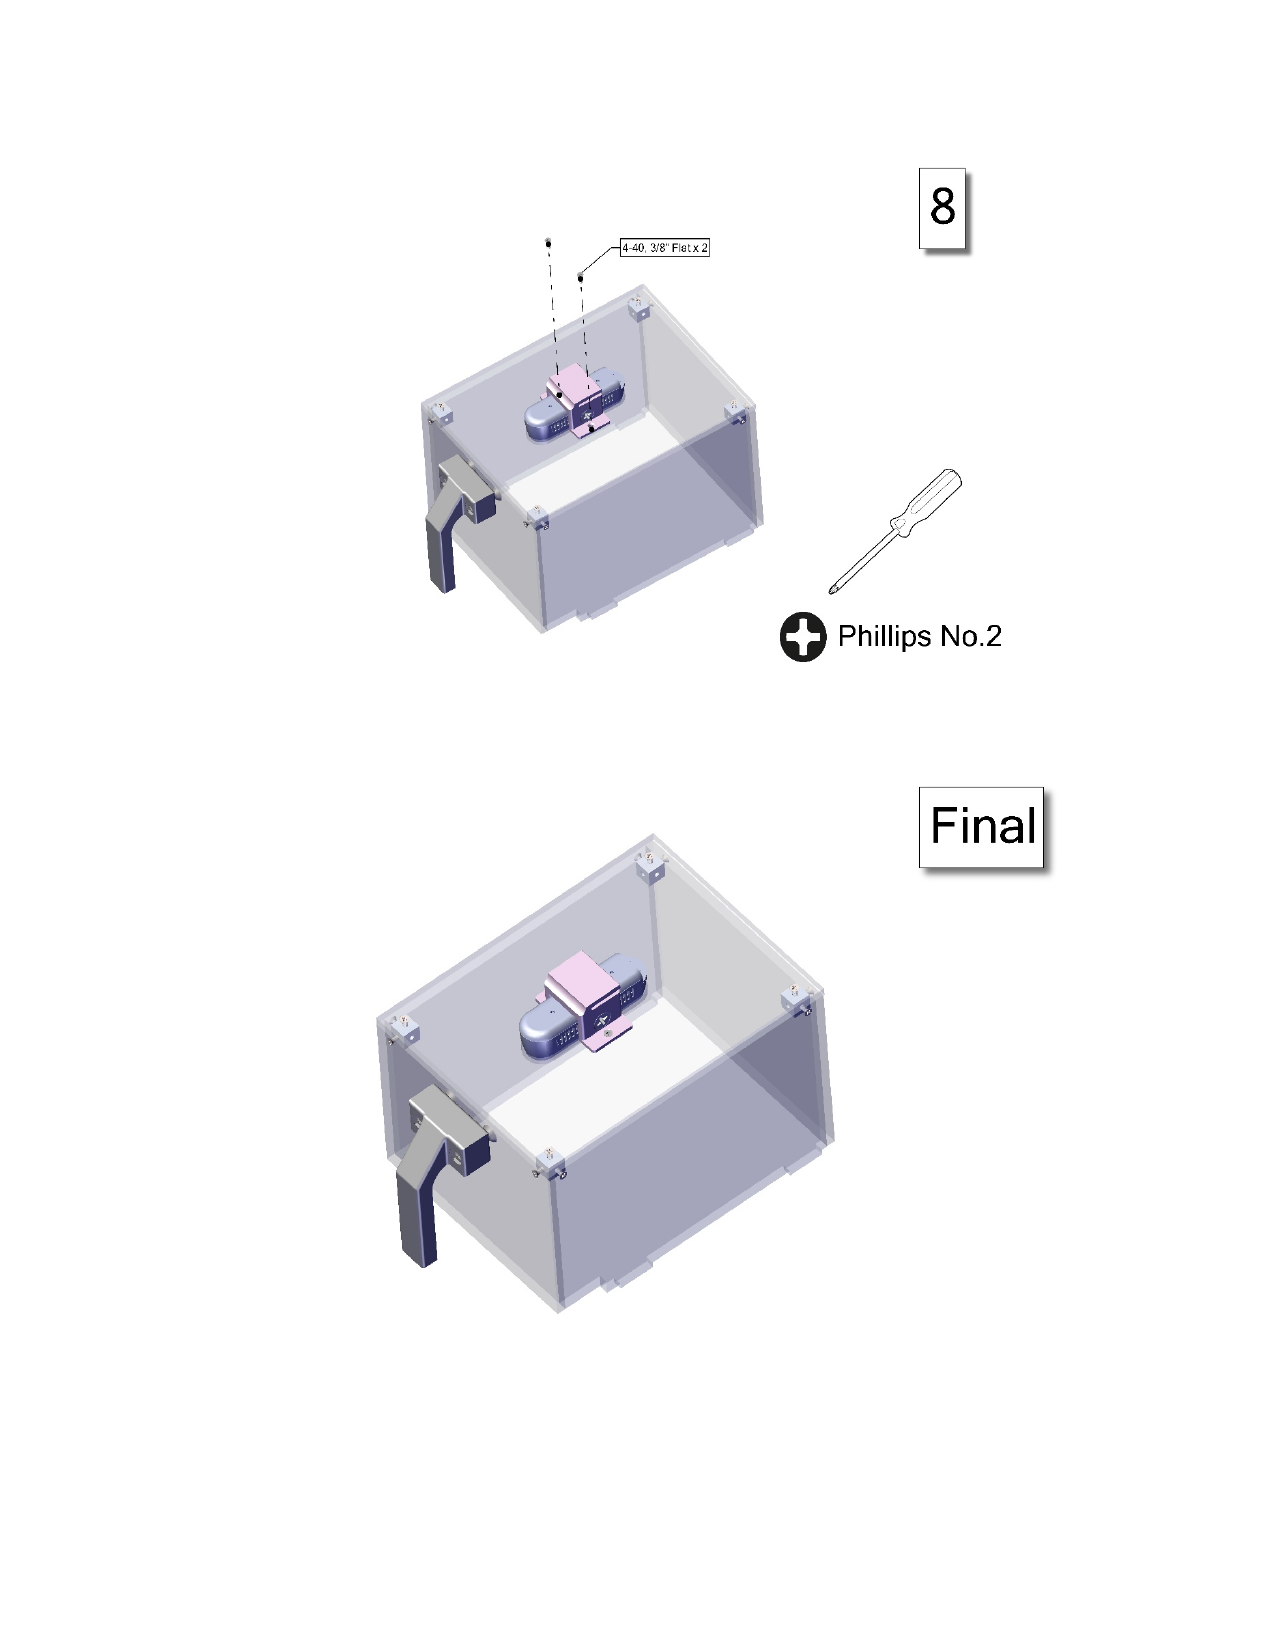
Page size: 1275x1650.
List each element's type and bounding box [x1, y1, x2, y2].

picture [213, 150, 1062, 750]
picture [213, 768, 1062, 1369]
